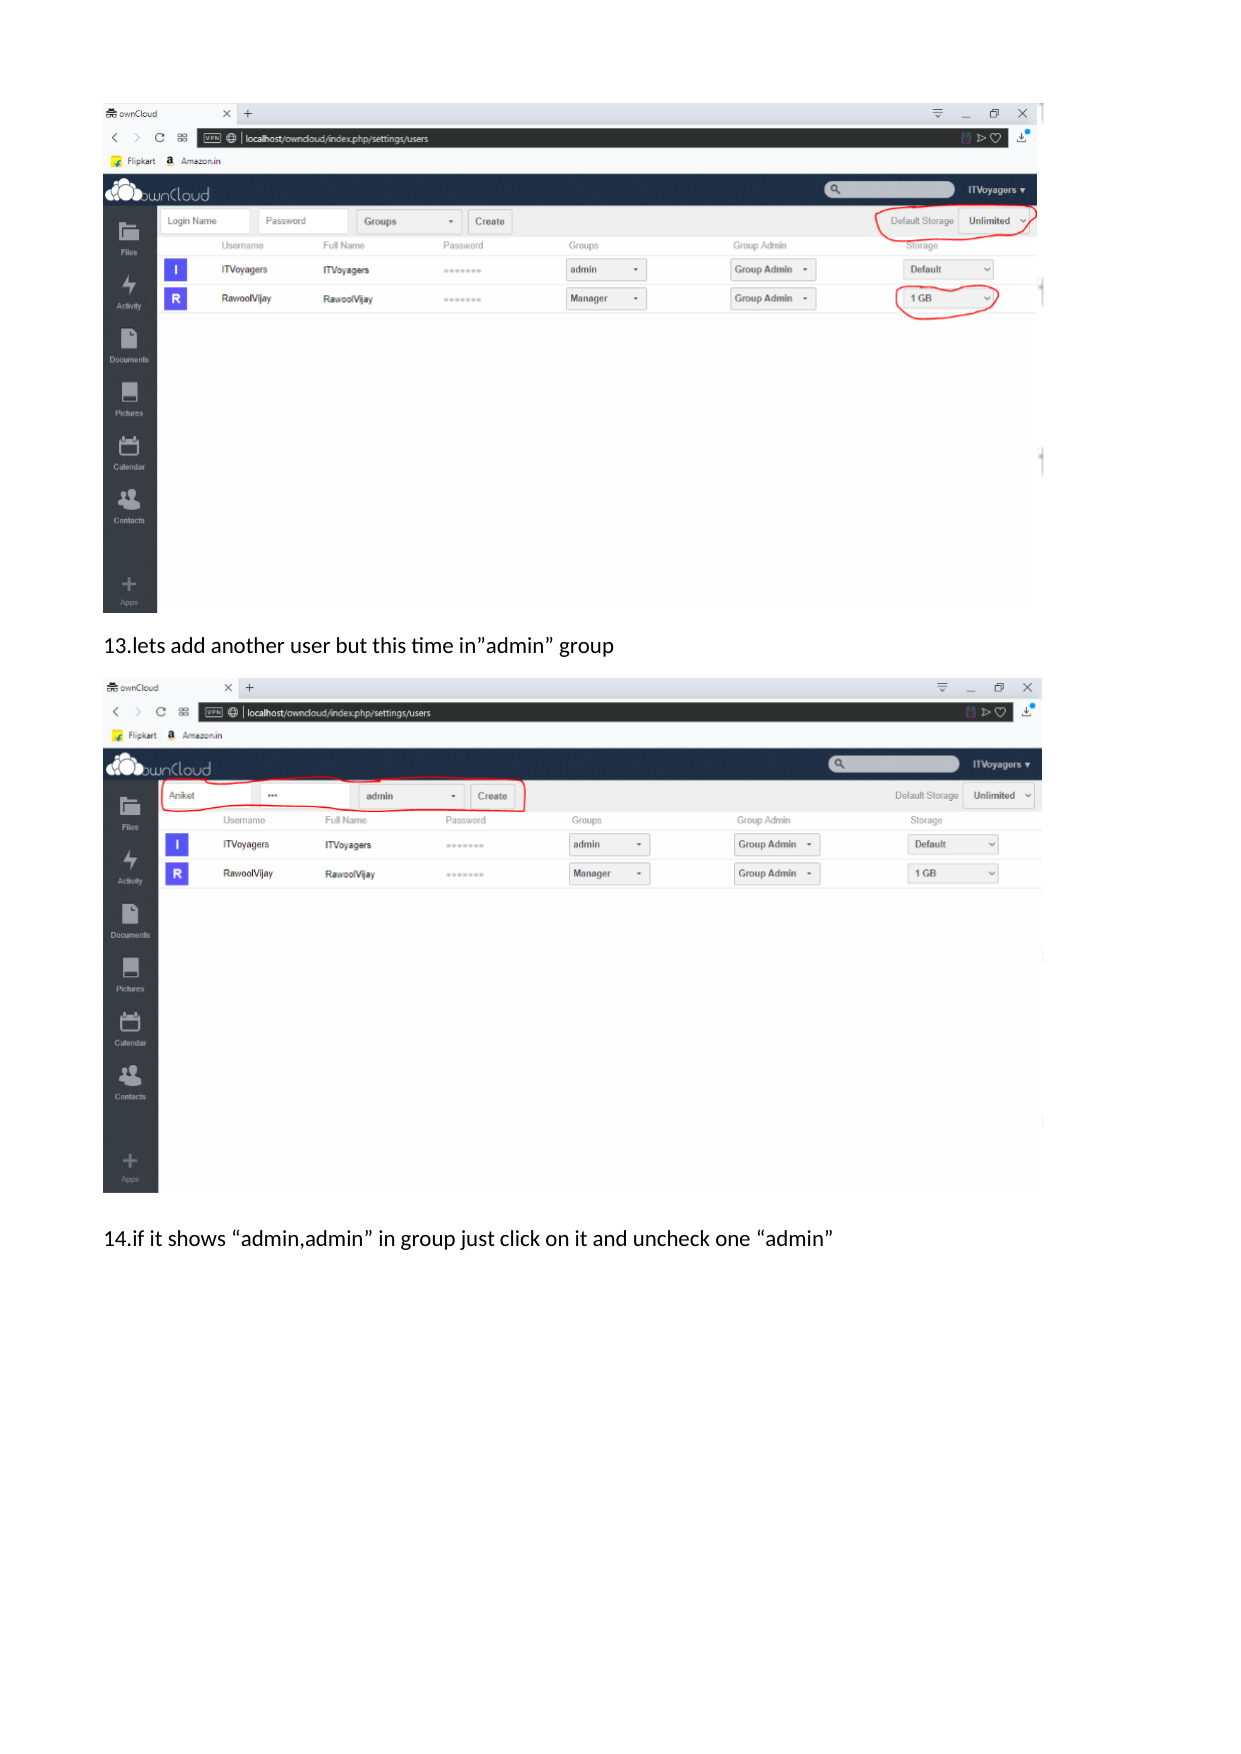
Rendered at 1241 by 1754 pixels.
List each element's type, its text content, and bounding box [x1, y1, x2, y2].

picture [103, 678, 1044, 1206]
picture [103, 103, 1044, 613]
text 14.if it shows “admin,admin” in group just click on it and uncheck one “admin” [103, 1224, 1153, 1252]
text 13.lets add another user but this time in”admin” group [103, 632, 1153, 660]
